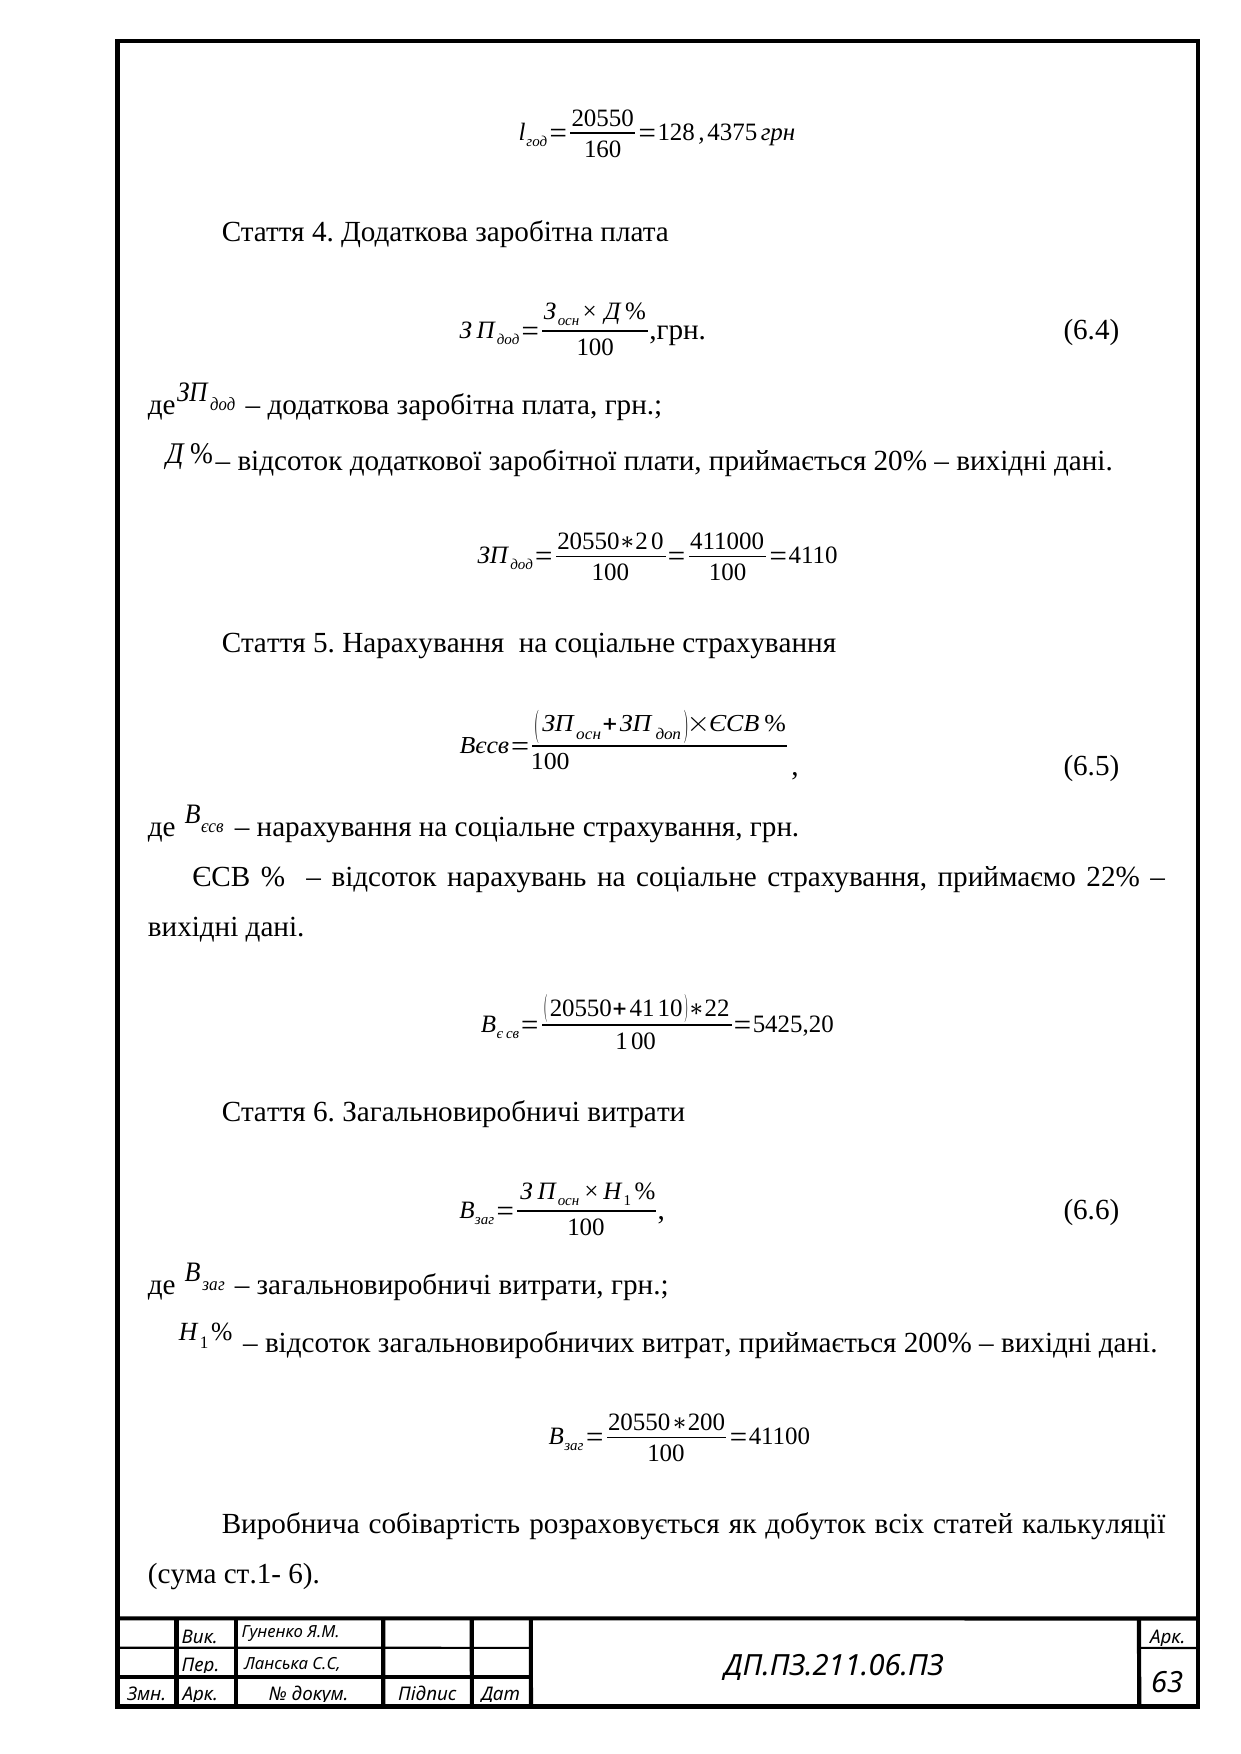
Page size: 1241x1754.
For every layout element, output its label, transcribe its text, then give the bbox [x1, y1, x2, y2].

text – відсоток загальновиробничих витрат, приймається 200% – вихідні дані. [148, 1317, 1166, 1358]
text Виробнича собівартість розраховується як добуток всіх статей калькуляції (сума ст.1- 6). [148, 1506, 1166, 1590]
text , (6.5) [133, 709, 1166, 782]
text ,грн. (6.4) [133, 297, 1166, 360]
text Стаття 6. Загальновиробничі витрати [148, 1094, 1166, 1127]
text Стаття 4. Додаткова заробітна плата [148, 214, 1166, 247]
text ЄСВ % – відсоток нарахувань на соціальне страхування, приймаємо 22% – вихідні дані. [148, 859, 1166, 943]
text де – загальновиробничі витрати, грн.; [148, 1257, 1166, 1301]
text – відсоток додаткової заробітної плати, приймається 20% – вихідні дані. [148, 437, 1166, 477]
text Стаття 5. Нарахування на соціальне страхування [148, 625, 1166, 658]
text де – додаткова заробітна плата, грн.; [148, 377, 1166, 421]
text де – нарахування на соціальне страхування, грн. [148, 798, 1166, 842]
text , (6.6) [133, 1177, 1166, 1240]
